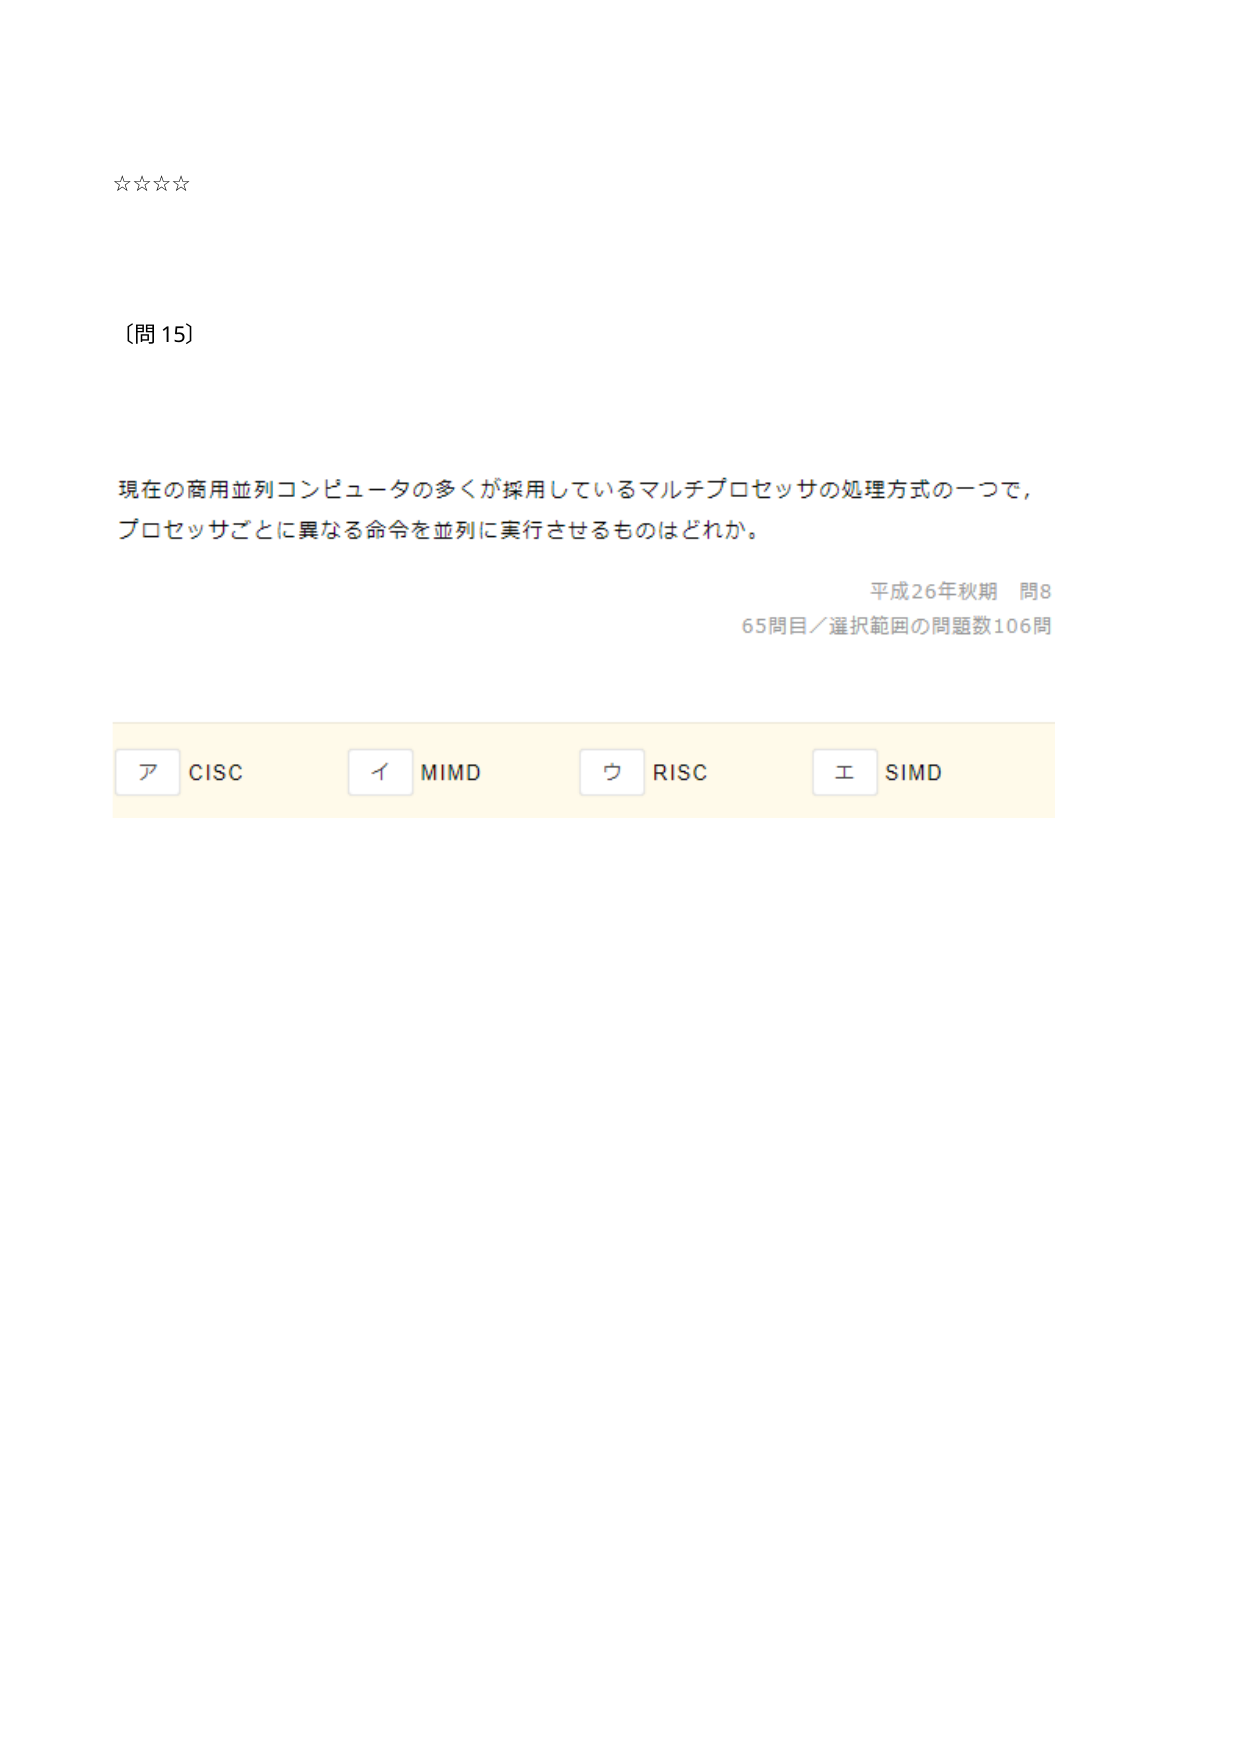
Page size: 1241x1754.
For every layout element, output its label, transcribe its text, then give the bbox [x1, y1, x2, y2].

text ☆☆☆☆ [112, 164, 1128, 202]
text 〔問15〕 [112, 314, 1128, 352]
picture [112, 464, 1055, 818]
